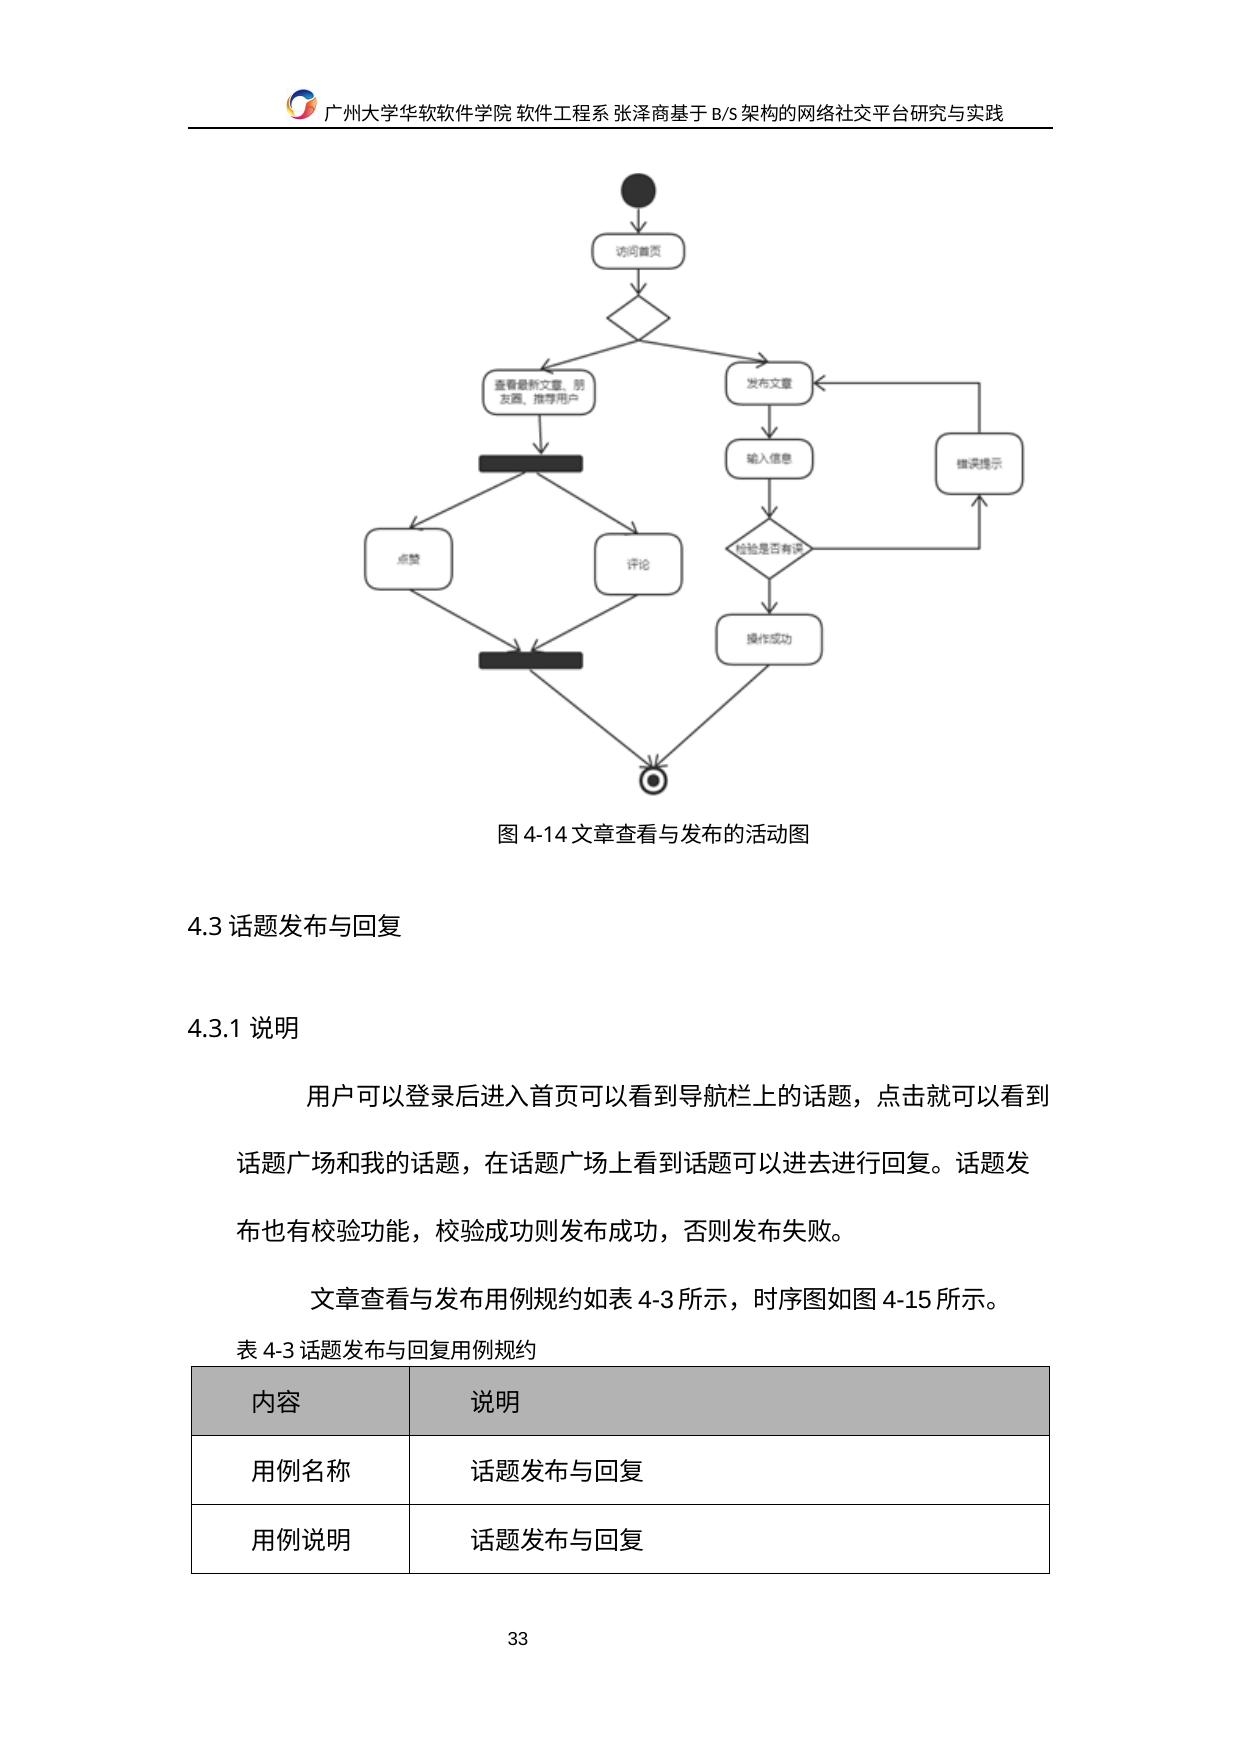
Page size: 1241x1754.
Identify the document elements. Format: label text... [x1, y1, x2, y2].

table_cell 话题发布与回复 [410, 1436, 1049, 1504]
text 文章查看与发布用例规约如表4-3所示，时序图如图4-15所示。 [237, 1264, 1053, 1332]
text 图4-14文章查看与发布的活动图 [237, 816, 1053, 850]
picture [286, 173, 1035, 799]
table_header 说明 [410, 1367, 1049, 1435]
table_header 内容 [192, 1367, 409, 1435]
text 4.3 话题发布与回复 [187, 890, 1053, 958]
table_cell 用例说明 [192, 1505, 409, 1573]
table_cell 话题发布与回复 [410, 1505, 1049, 1573]
picture [286, 88, 320, 120]
text 表4-3话题发布与回复用例规约 [237, 1332, 1053, 1366]
text 4.3.1 说明 [187, 992, 1053, 1060]
text 用户可以登录后进入首页可以看到导航栏上的话题，点击就可以看到话题广场和我的话题，在话题广场上看到话题可以进去进行回复。话题发布也有校验功能，校验成功则发布成功，否则发布失败。 [237, 1060, 1053, 1264]
table_cell 用例名称 [192, 1436, 409, 1504]
